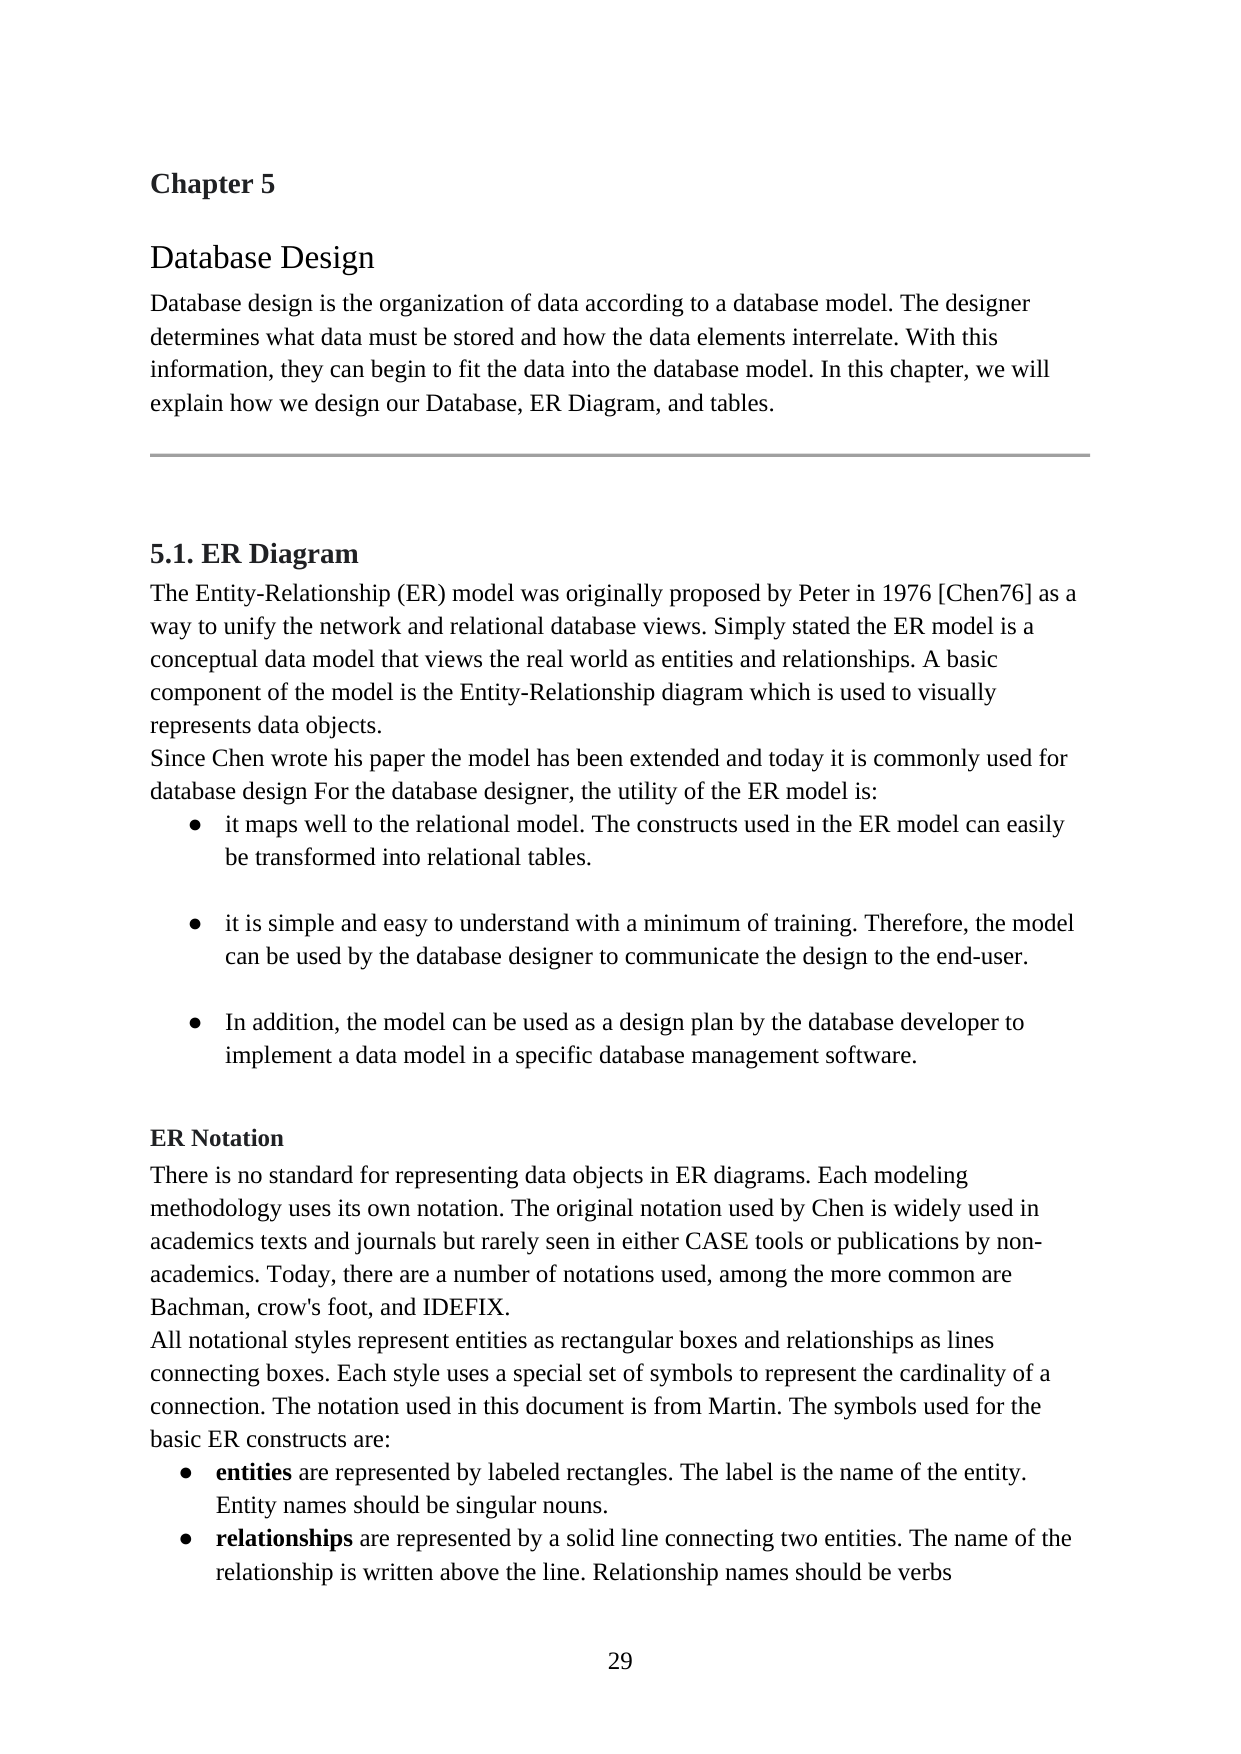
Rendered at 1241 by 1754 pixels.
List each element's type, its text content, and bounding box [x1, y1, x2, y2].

text The Entity-Relationship (ER) model was originally proposed by Peter in 1976 [Chen76] as a way to unify the network and relational database views. Simply stated the ER model is a conceptual data model that views the real world as entities and relationships. A basic component of the model is the Entity-Relationship diagram which is used to visually represents data objects. [150, 578, 1090, 739]
subtitle Database Design [150, 238, 1090, 276]
list In addition, the model can be used as a design plan by the database developer to implement a data model in a specific database management software. [187, 1007, 1090, 1069]
subtitle Chapter 5 [150, 167, 1090, 200]
text All notational styles represent entities as rectangular boxes and relationships as lines connecting boxes. Each style uses a special set of symbols to represent the cardinality of a connection. The notation used in this document is from Martin. The symbols used for the basic ER constructs are: [150, 1325, 1090, 1453]
subtitle 5.1. ER Diagram [150, 536, 1090, 570]
subtitle ER Notation [150, 1123, 1090, 1152]
text Since Chen wrote his paper the model has been extended and today it is commonly used for database design For the database designer, the utility of the ER model is: [150, 743, 1090, 805]
list relationships are represented by a solid line connecting two entities. The name of the relationship is written above the line. Relationship names should be verbs [178, 1523, 1090, 1585]
text Database design is the organization of data according to a database model. The designer determines what data must be stored and how the data elements interrelate. With this information, they can begin to fit the data into the database model. In this chapter, we will explain how we design our Database, ER Diagram, and tables. [150, 288, 1090, 416]
list entities are represented by labeled rectangles. The label is the name of the entity. Entity names should be singular nouns. [178, 1457, 1090, 1519]
list it is simple and easy to understand with a minimum of training. Therefore, the model can be used by the database designer to communicate the design to the end-user. [187, 908, 1090, 970]
text There is no standard for representing data objects in ER diagrams. Each modeling methodology uses its own notation. The original notation used by Chen is widely used in academics texts and journals but rarely seen in either CASE tools or publications by non-academics. Today, there are a number of notations used, among the more common are Bachman, crow's foot, and IDEFIX. [150, 1160, 1090, 1321]
list it maps well to the relational model. The constructs used in the ER model can easily be transformed into relational tables. [187, 809, 1090, 871]
